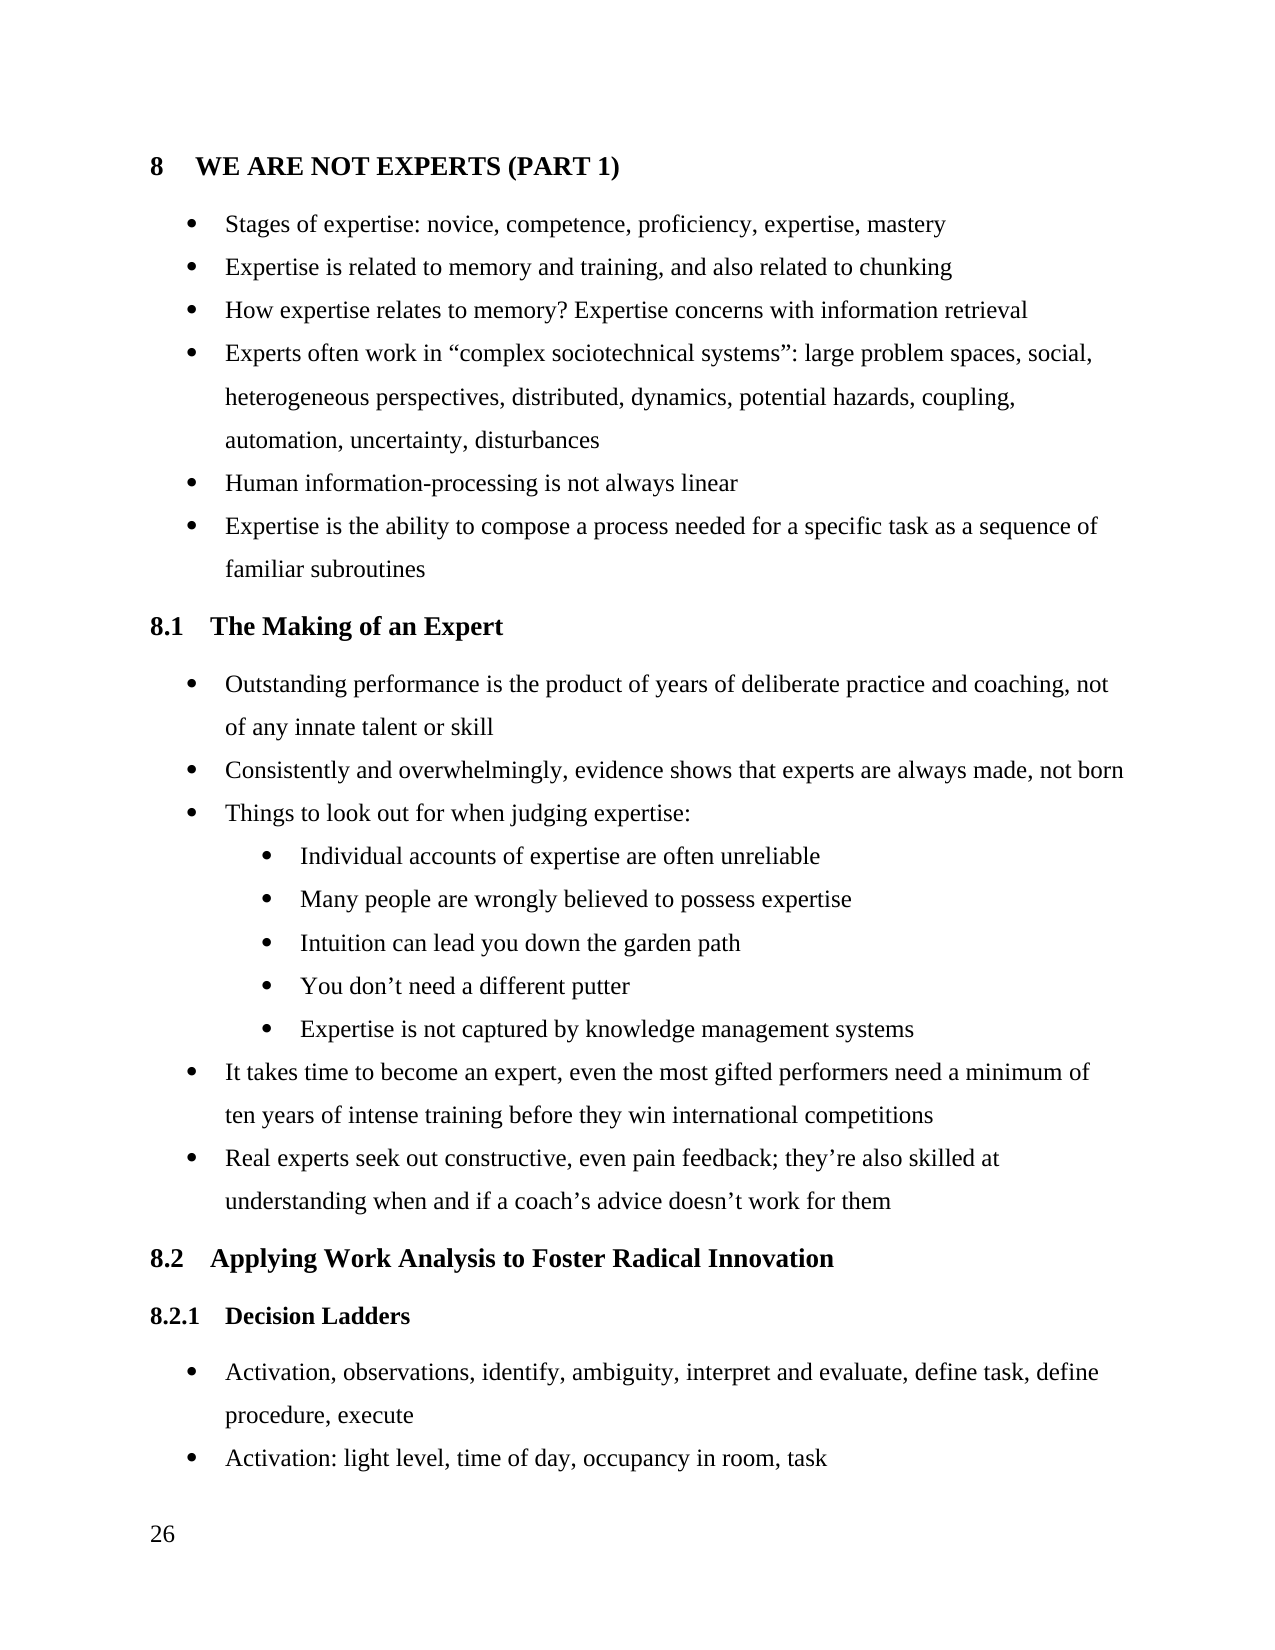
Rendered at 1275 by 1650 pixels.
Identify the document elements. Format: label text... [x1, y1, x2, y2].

list Stages of expertise: novice, competence, proficiency, expertise, mastery [187, 209, 1125, 238]
list Individual accounts of expertise are often unreliable [262, 841, 1125, 870]
list Expertise is related to memory and training, and also related to chunking [187, 252, 1125, 281]
list Intuition can lead you down the garden path [262, 928, 1125, 956]
list Consistently and overwhelmingly, evidence shows that experts are always made, not born [187, 755, 1125, 784]
list You don’t need a different putter [262, 971, 1125, 999]
list How expertise relates to memory? Expertise concerns with information retrieval [187, 295, 1125, 324]
list Expertise is the ability to compose a process needed for a specific task as a sequence of familiar subroutines [187, 511, 1125, 583]
list Outstanding performance is the product of years of deliberate practice and coaching, not of any innate talent or skill [187, 669, 1125, 741]
subtitle Decision Ladders [150, 1301, 1125, 1330]
list Many people are wrongly believed to possess expertise [262, 884, 1125, 913]
subtitle We Are Not Experts (Part 1) [150, 150, 1125, 181]
list Real experts seek out constructive, even pain feedback; they’re also skilled at understanding when and if a coach’s advice doesn’t work for them [187, 1143, 1125, 1215]
list Things to look out for when judging expertise: [187, 798, 1125, 827]
list It takes time to become an expert, even the most gifted performers need a minimum of ten years of intense training before they win international competitions [187, 1057, 1125, 1129]
list Experts often work in “complex sociotechnical systems”: large problem spaces, social, heterogeneous perspectives, distributed, dynamics, potential hazards, coupling, automation, uncertainty, disturbances [187, 338, 1125, 453]
subtitle The Making of an Expert [150, 610, 1125, 641]
list Activation, observations, identify, ambiguity, interpret and evaluate, define task, define procedure, execute [187, 1357, 1125, 1429]
list Activation: light level, time of day, occupancy in room, task [187, 1443, 1125, 1472]
list Expertise is not captured by knowledge management systems [262, 1014, 1125, 1043]
list Human information-processing is not always linear [187, 468, 1125, 497]
subtitle Applying Work Analysis to Foster Radical Innovation [150, 1242, 1125, 1273]
